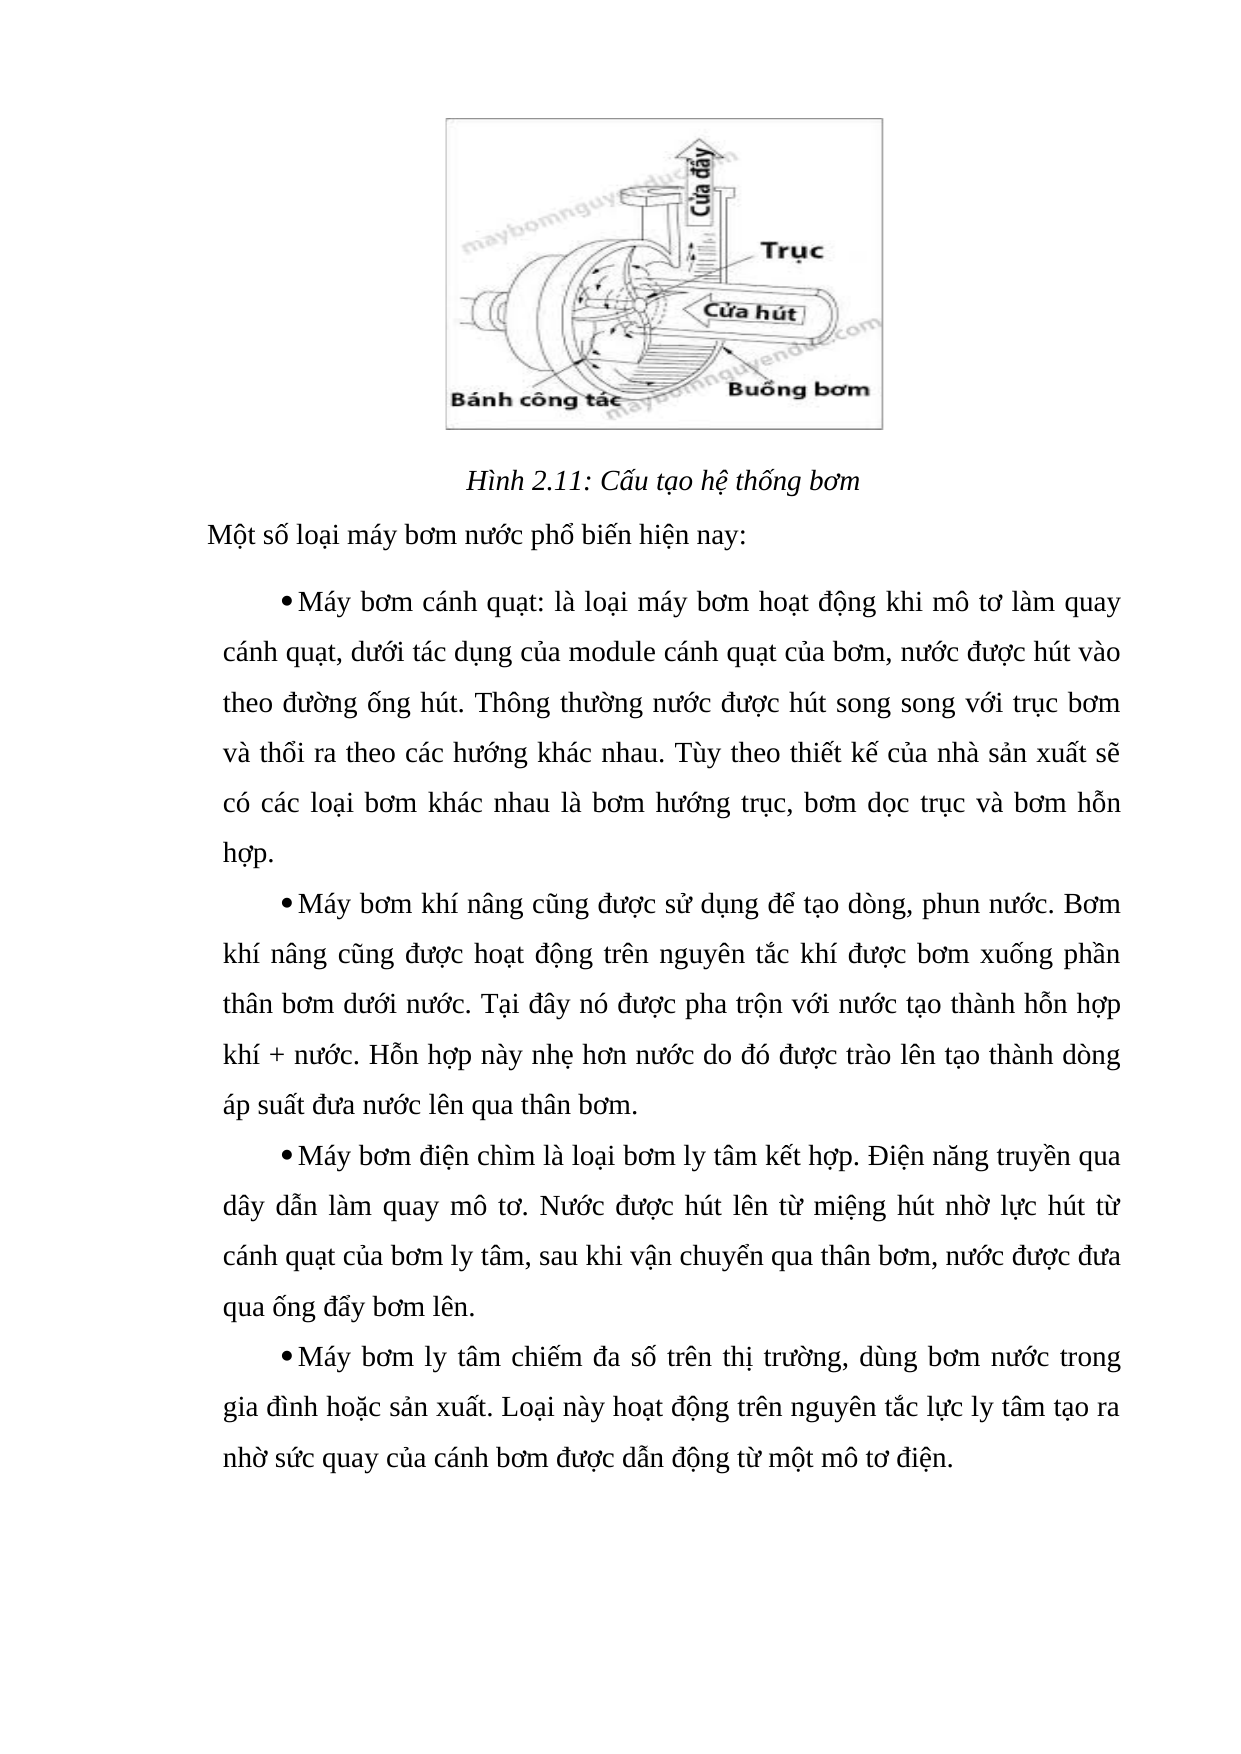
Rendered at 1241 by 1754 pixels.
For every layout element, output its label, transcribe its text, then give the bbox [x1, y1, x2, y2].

text Một số loại máy bơm nước phổ biến hiện nay: [148, 517, 1122, 551]
list Máy bơm điện chìm là loại bơm ly tâm kết hợp. Điện năng truyền qua dây dẫn làm quay mô tơ. Nước được hút lên từ miệng hút nhờ lực hút từ cánh quạt của bơm ly tâm, sau khi vận chuyển qua thân bơm, nước được đưa qua ống đẩy bơm lên. [223, 1138, 1122, 1322]
list Máy bơm cánh quạt: là loại máy bơm hoạt động khi mô tơ làm quay cánh quạt, dưới tác dụng của module cánh quạt của bơm, nước được hút vào theo đường ống hút. Thông thường nước được hút song song với trục bơm và thổi ra theo các hướng khác nhau. Tùy theo thiết kế của nhà sản xuất sẽ có các loại bơm khác nhau là bơm hướng trục, bơm dọc trục và bơm hỗn hợp. [223, 584, 1122, 869]
list Máy bơm ly tâm chiếm đa số trên thị trường, dùng bơm nước trong gia đình hoặc sản xuất. Loại này hoạt động trên nguyên tắc lực ly tâm tạo ra nhờ sức quay của cánh bơm được dẫn động từ một mô tơ điện. [223, 1339, 1122, 1473]
text Hình 2.11: Cấu tạo hệ thống bơm [148, 463, 1122, 496]
list Máy bơm khí nâng cũng được sử dụng để tạo dòng, phun nước. Bơm khí nâng cũng được hoạt động trên nguyên tắc khí được bơm xuống phần thân bơm dưới nước. Tại đây nó được pha trộn với nước tạo thành hỗn hợp khí + nước. Hỗn hợp này nhẹ hơn nước do đó được trào lên tạo thành dòng áp suất đưa nước lên qua thân bơm. [223, 886, 1122, 1121]
picture [445, 118, 884, 430]
